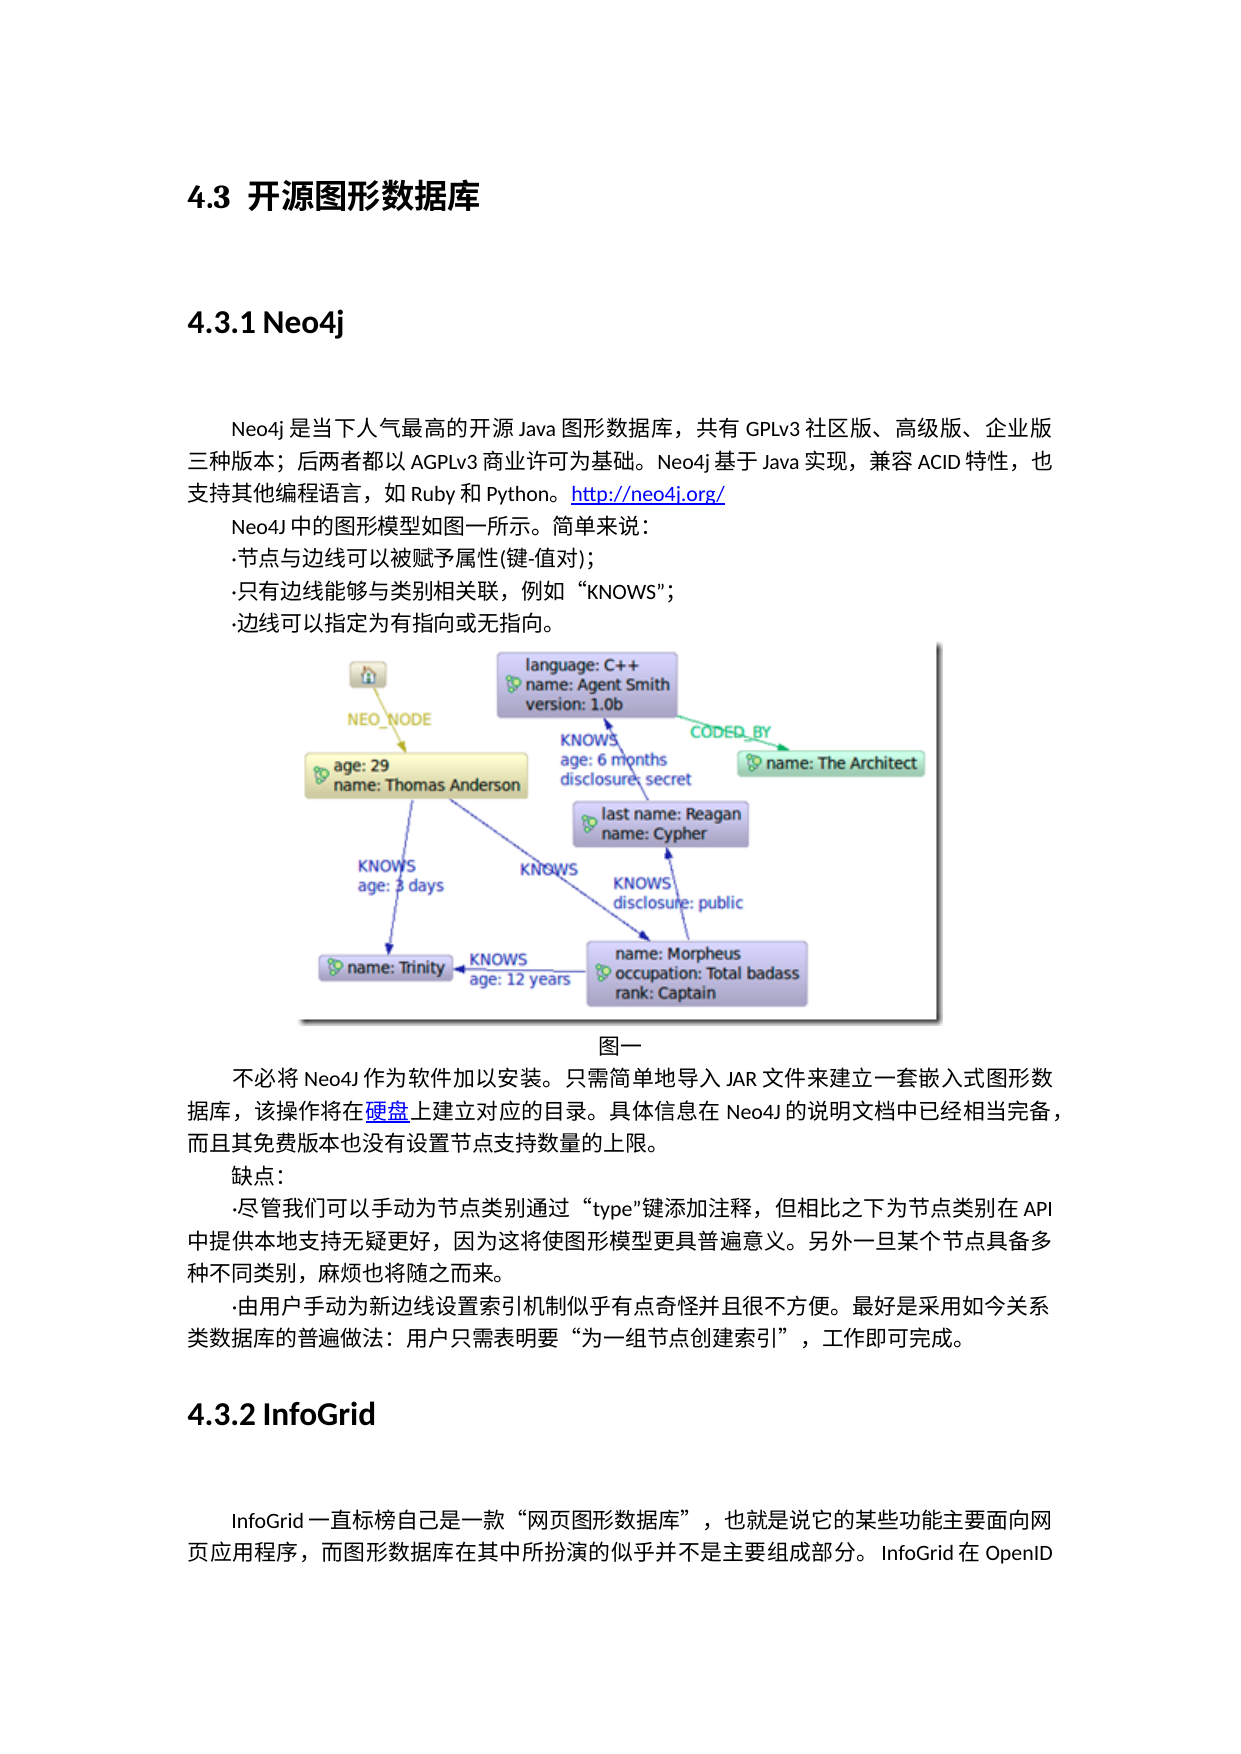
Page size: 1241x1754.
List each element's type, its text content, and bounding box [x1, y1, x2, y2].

subtitle Neo4j [187, 289, 1053, 354]
text Neo4j是当下人气最高的开源Java图形数据库，共有GPLv3社区版、高级版、企业版三种版本；后两者都以AGPLv3商业许可为基础。Neo4j基于Java实现，兼容ACID特性，也支持其他编程语言，如Ruby和Python。http://neo4j.org/ [187, 411, 1053, 508]
subtitle InfoGrid [187, 1381, 1053, 1446]
subtitle 开源图形数据库 [187, 162, 1053, 227]
text ·节点与边线可以被赋予属性(键-值对)； [187, 541, 1053, 573]
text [187, 1502, 1053, 1567]
text ·由用户手动为新边线设置索引机制似乎有点奇怪并且很不方便。最好是采用如今关系类数据库的普遍做法：用户只需表明要“为一组节点创建索引”，工作即可完成。 [187, 1288, 1053, 1353]
text 不必将Neo4J作为软件加以安装。只需简单地导入JAR文件来建立一套嵌入式图形数据库，该操作将在硬盘上建立对应的目录。具体信息在Neo4J的说明文档中已经相当完备，而且其免费版本也没有设置节点支持数量的上限。 [187, 1061, 1053, 1158]
text ·只有边线能够与类别相关联，例如“KNOWS”； [187, 573, 1053, 606]
text ·尽管我们可以手动为节点类别通过“type”键添加注释，但相比之下为节点类别在API中提供本地支持无疑更好，因为这将使图形模型更具普遍意义。另外一旦某个节点具备多种不同类别，麻烦也将随之而来。 [187, 1191, 1053, 1288]
text 缺点： [187, 1158, 1053, 1191]
picture [297, 641, 943, 1026]
text ·边线可以指定为有指向或无指向。 [187, 606, 1053, 638]
text Neo4J中的图形模型如图一所示。简单来说： [187, 508, 1053, 541]
